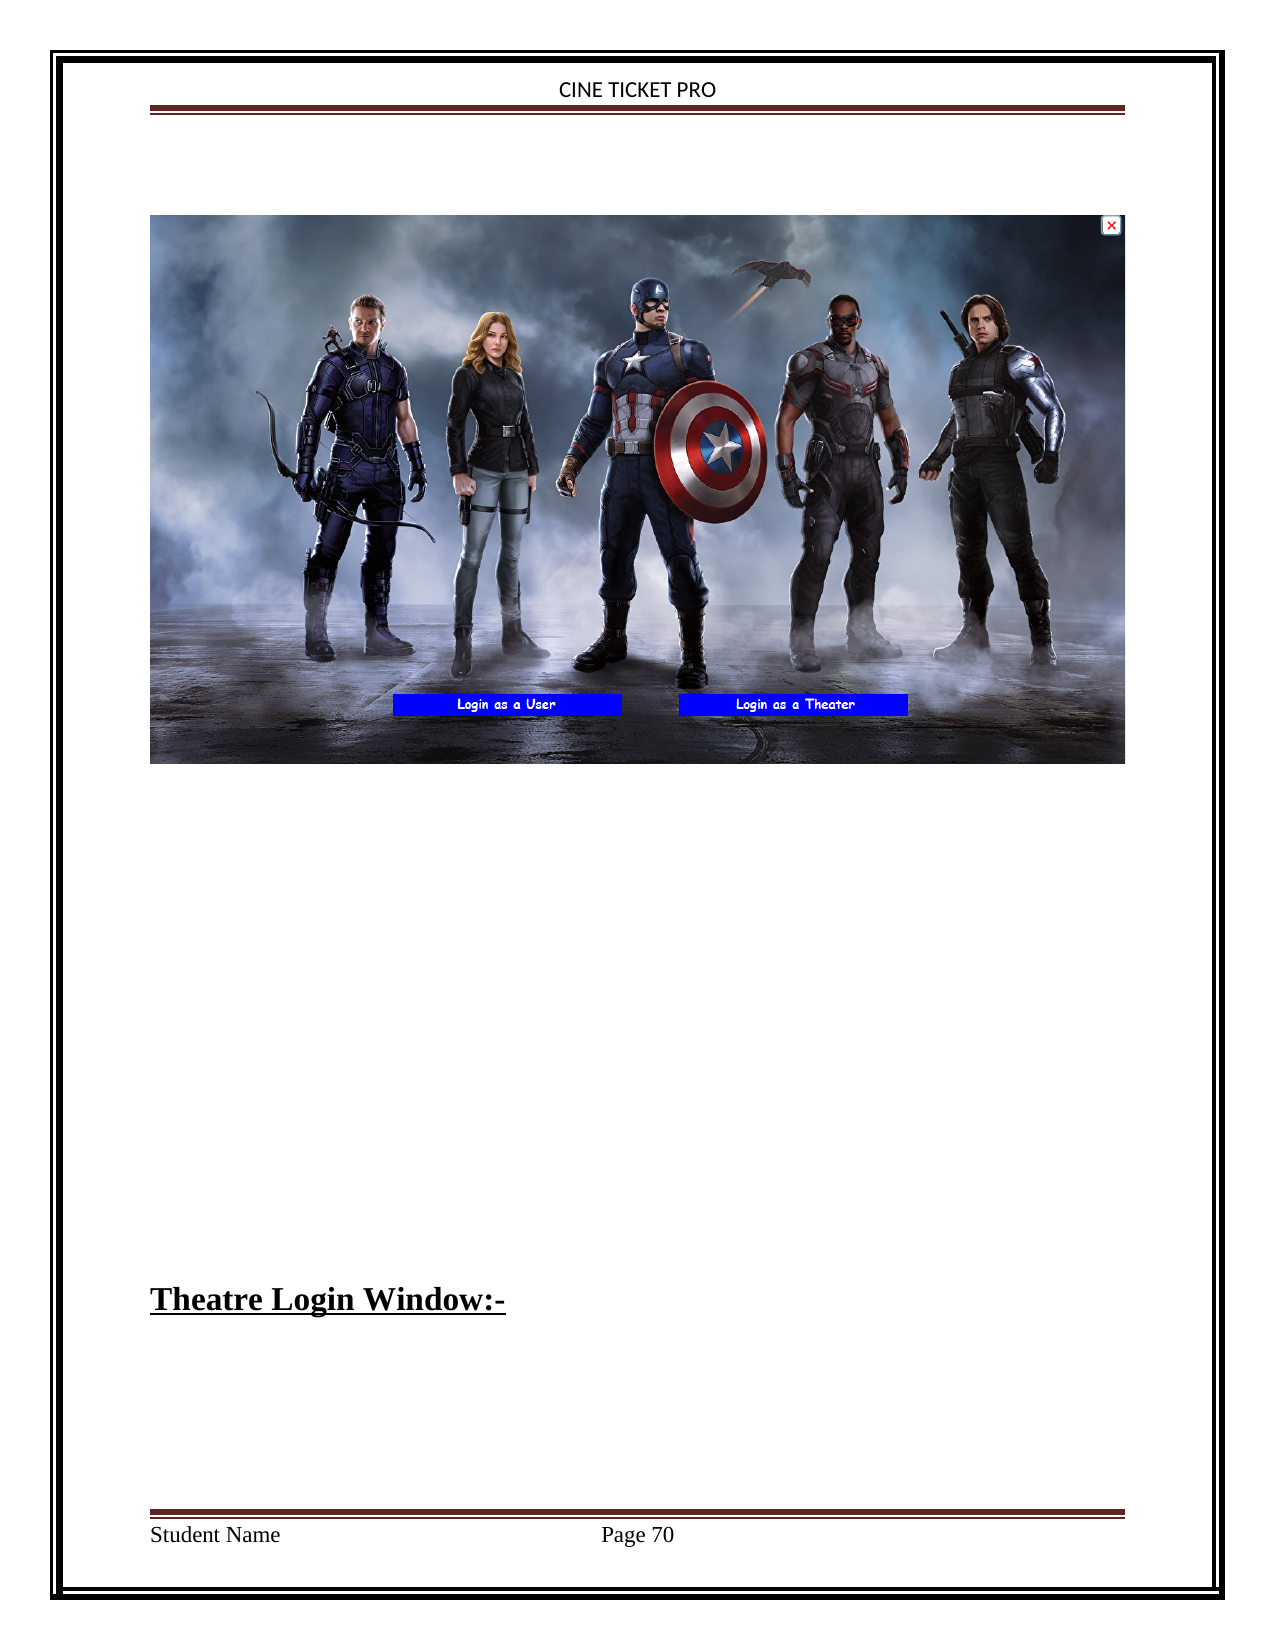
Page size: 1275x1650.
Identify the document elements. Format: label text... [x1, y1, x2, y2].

picture [150, 215, 1125, 764]
text Theatre Login Window:- [150, 1280, 1125, 1318]
